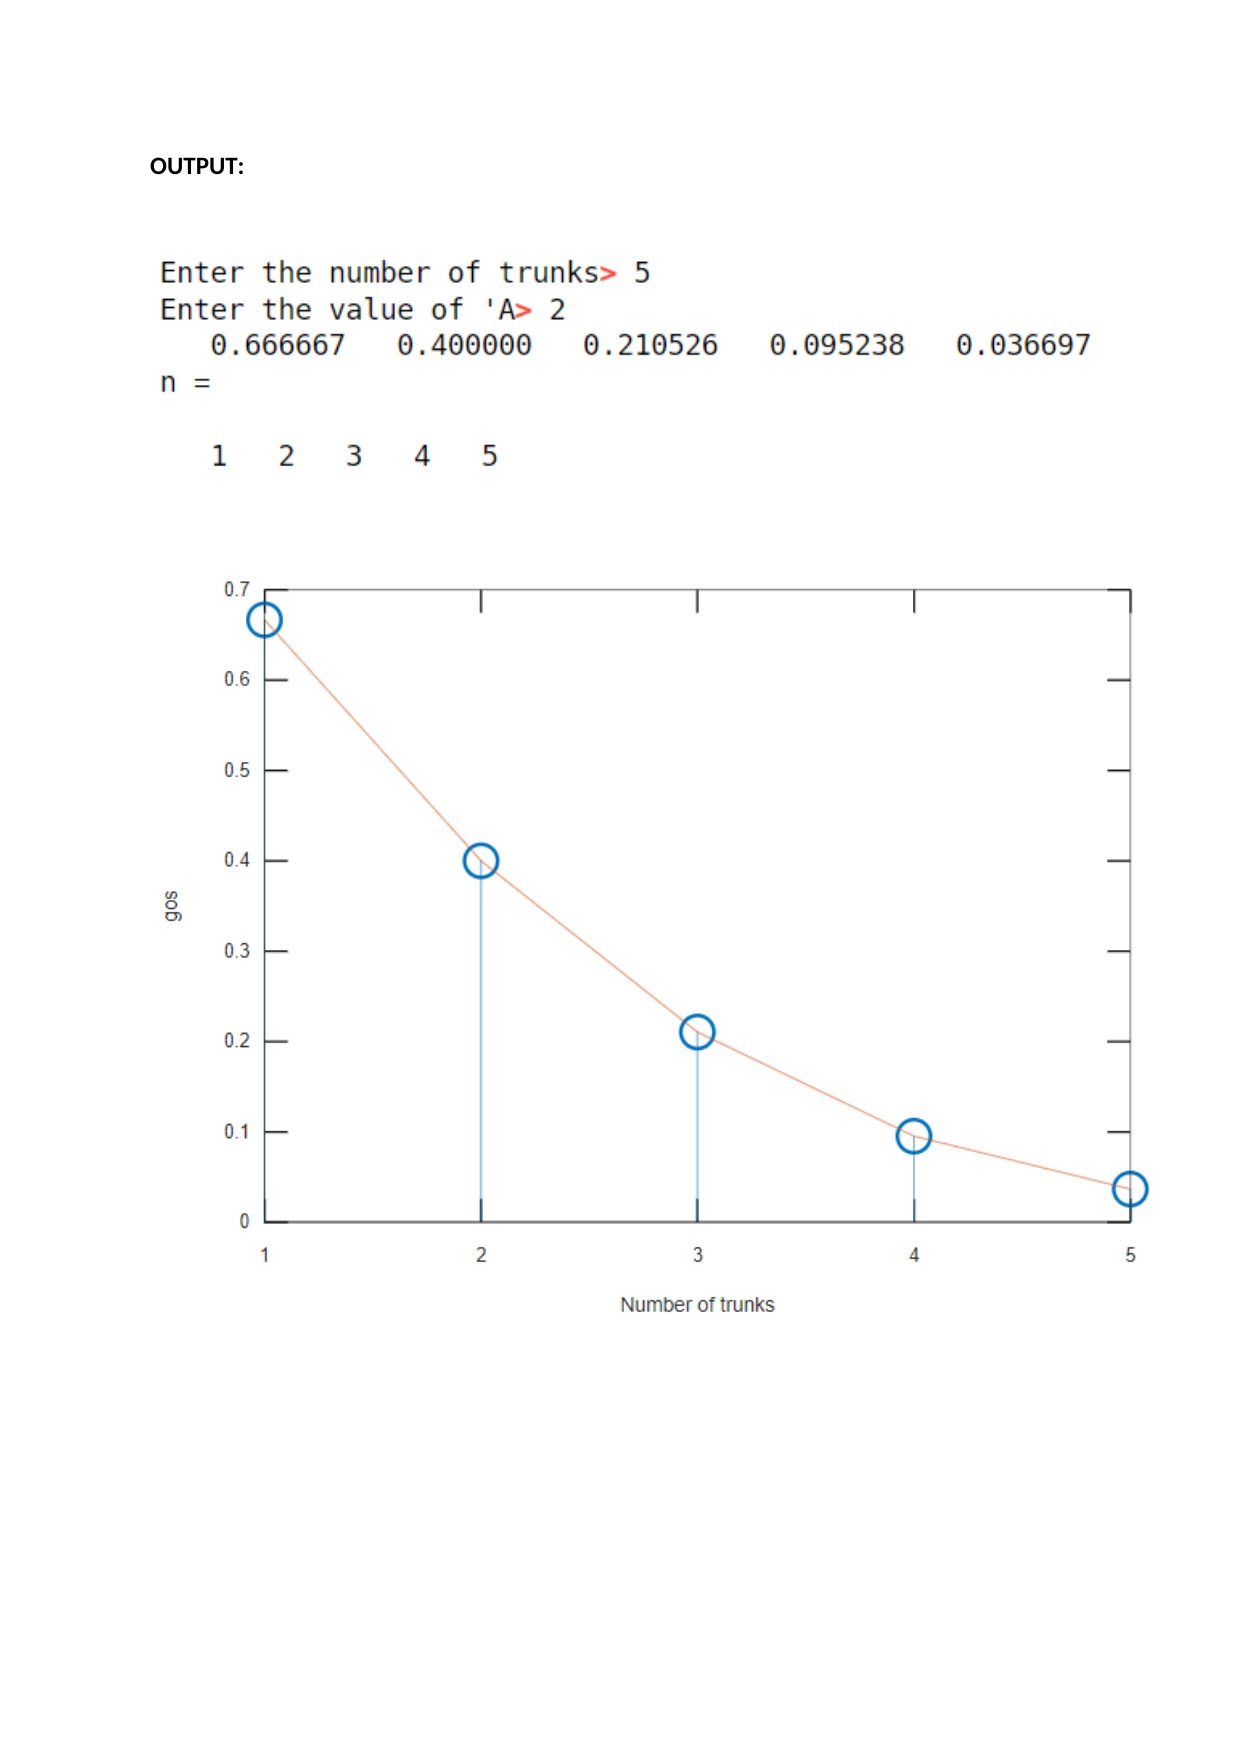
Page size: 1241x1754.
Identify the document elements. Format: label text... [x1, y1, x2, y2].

picture [150, 241, 1201, 489]
picture [150, 549, 1185, 1334]
text OUTPUT: [150, 150, 1090, 181]
